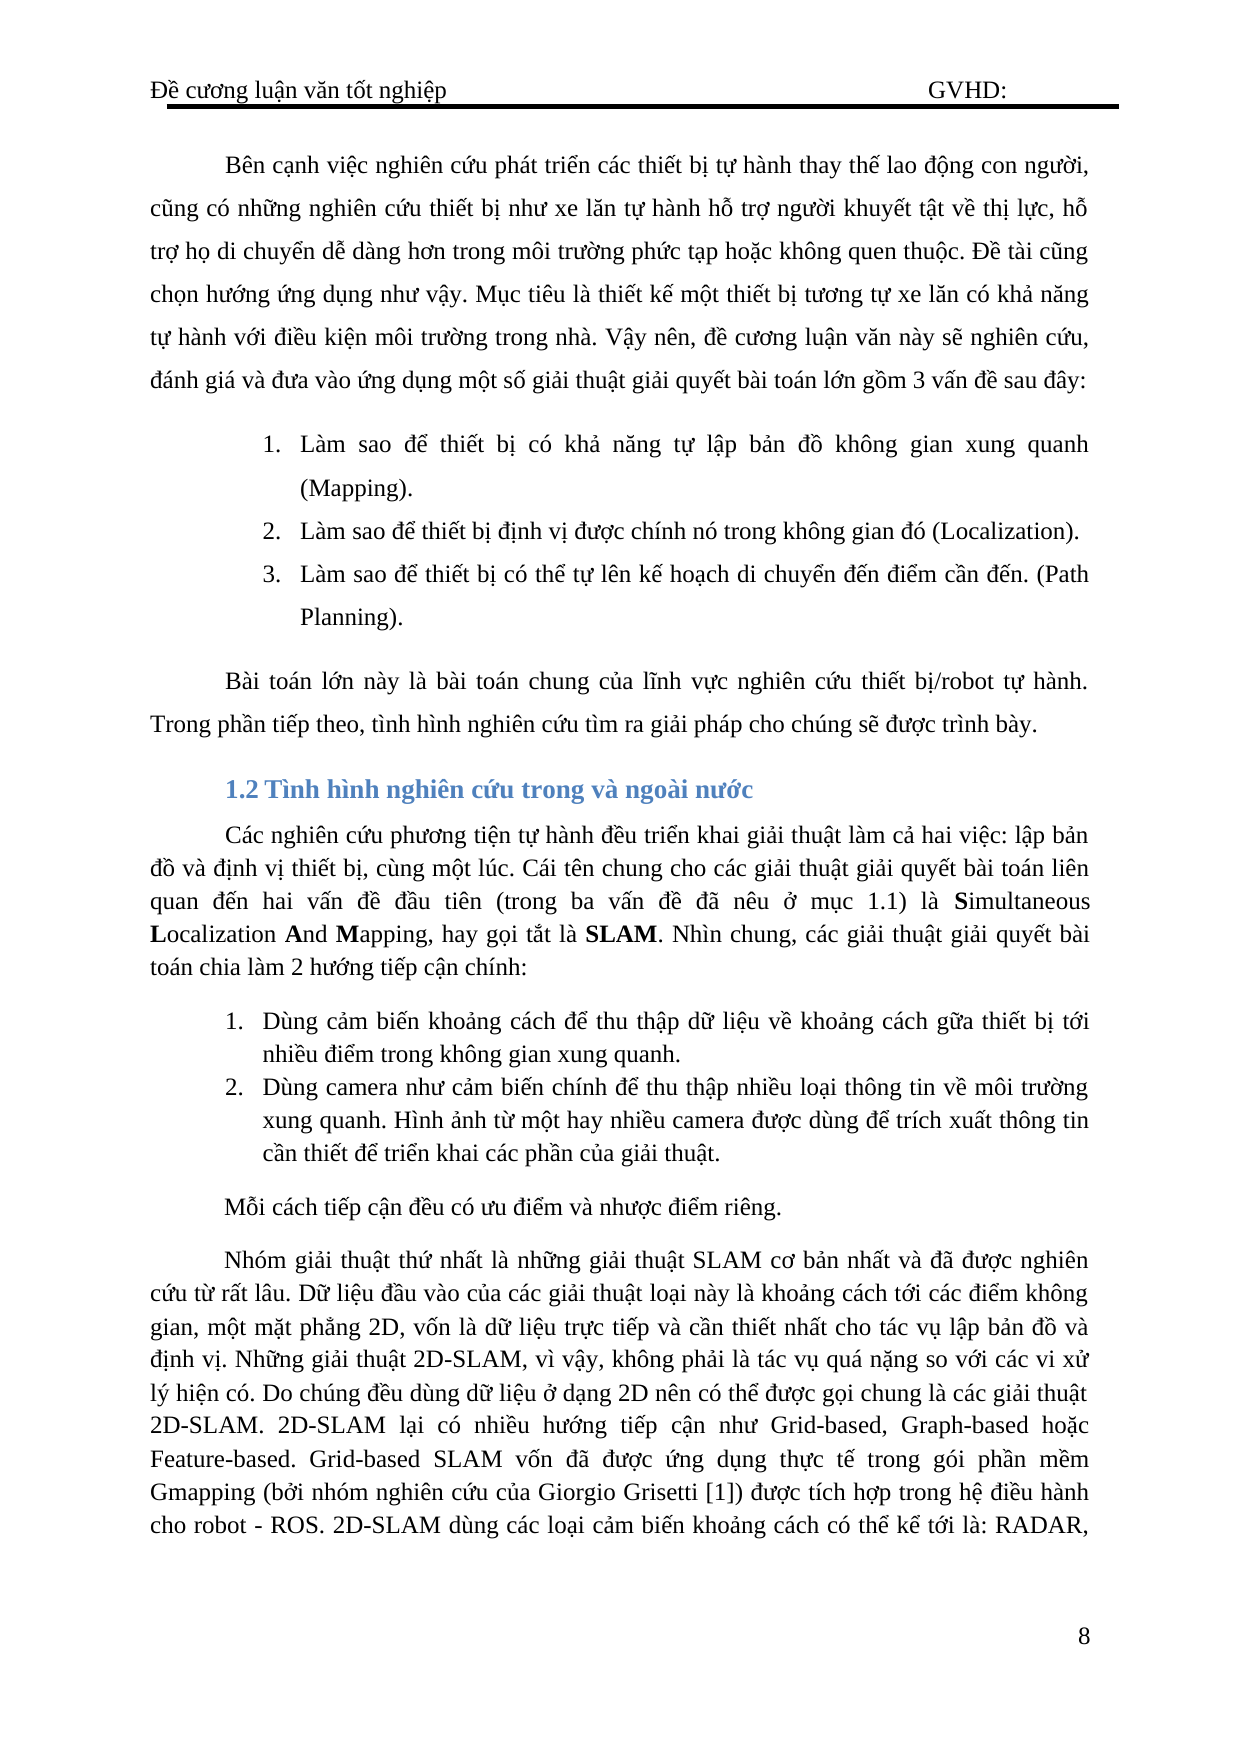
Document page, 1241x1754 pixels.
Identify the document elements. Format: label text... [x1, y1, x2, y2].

list Làm sao để thiết bị có khả năng tự lập bản đồ không gian xung quanh (Mapping). [262, 429, 1090, 501]
list Dùng camera như cảm biến chính để thu thập nhiều loại thông tin về môi trường xung quanh. Hình ảnh từ một hay nhiều camera được dùng để trích xuất thông tin cần thiết để triển khai các phần của giải thuật. [225, 1072, 1090, 1167]
text Bài toán lớn này là bài toán chung của lĩnh vực nghiên cứu thiết bị/robot tự hành. Trong phần tiếp theo, tình hình nghiên cứu tìm ra giải pháp cho chúng sẽ được trình bày. [150, 666, 1090, 738]
list Làm sao để thiết bị có thể tự lên kế hoạch di chuyển đến điểm cần đến. (Path Planning). [262, 559, 1090, 631]
text Mỗi cách tiếp cận đều có ưu điểm và nhược điểm riêng. [150, 1192, 1090, 1220]
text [150, 1246, 1090, 1538]
text Các nghiên cứu phương tiện tự hành đều triển khai giải thuật làm cả hai việc: lập bản đồ và định vị thiết bị, cùng một lúc. Cái tên chung cho các giải thuật giải quyết bài toán liên quan đến hai vấn đề đầu tiên (trong ba vấn đề đã nêu ở mục 1.1) là Simultaneous Localization And Mapping, hay gọi tắt là SLAM. Nhìn chung, các giải thuật giải quyết bài toán chia làm 2 hướng tiếp cận chính: [150, 820, 1090, 981]
list Làm sao để thiết bị định vị được chính nó trong không gian đó (Localization). [262, 516, 1090, 544]
text Bên cạnh việc nghiên cứu phát triển các thiết bị tự hành thay thế lao động con người, cũng có những nghiên cứu thiết bị như xe lăn tự hành hỗ trợ người khuyết tật về thị lực, hỗ trợ họ di chuyển dễ dàng hơn trong môi trường phức tạp hoặc không quen thuộc. Đề tài cũng chọn hướng ứng dụng như vậy. Mục tiêu là thiết kế một thiết bị tương tự xe lăn có khả năng tự hành với điều kiện môi trường trong nhà. Vậy nên, đề cương luận văn này sẽ nghiên cứu, đánh giá và đưa vào ứng dụng một số giải thuật giải quyết bài toán lớn gồm 3 vấn đề sau đây: [150, 150, 1090, 394]
list Dùng cảm biến khoảng cách để thu thập dữ liệu về khoảng cách gữa thiết bị tới nhiều điểm trong không gian xung quanh. [225, 1006, 1090, 1067]
subtitle Tình hình nghiên cứu trong và ngoài nước [225, 773, 1090, 804]
